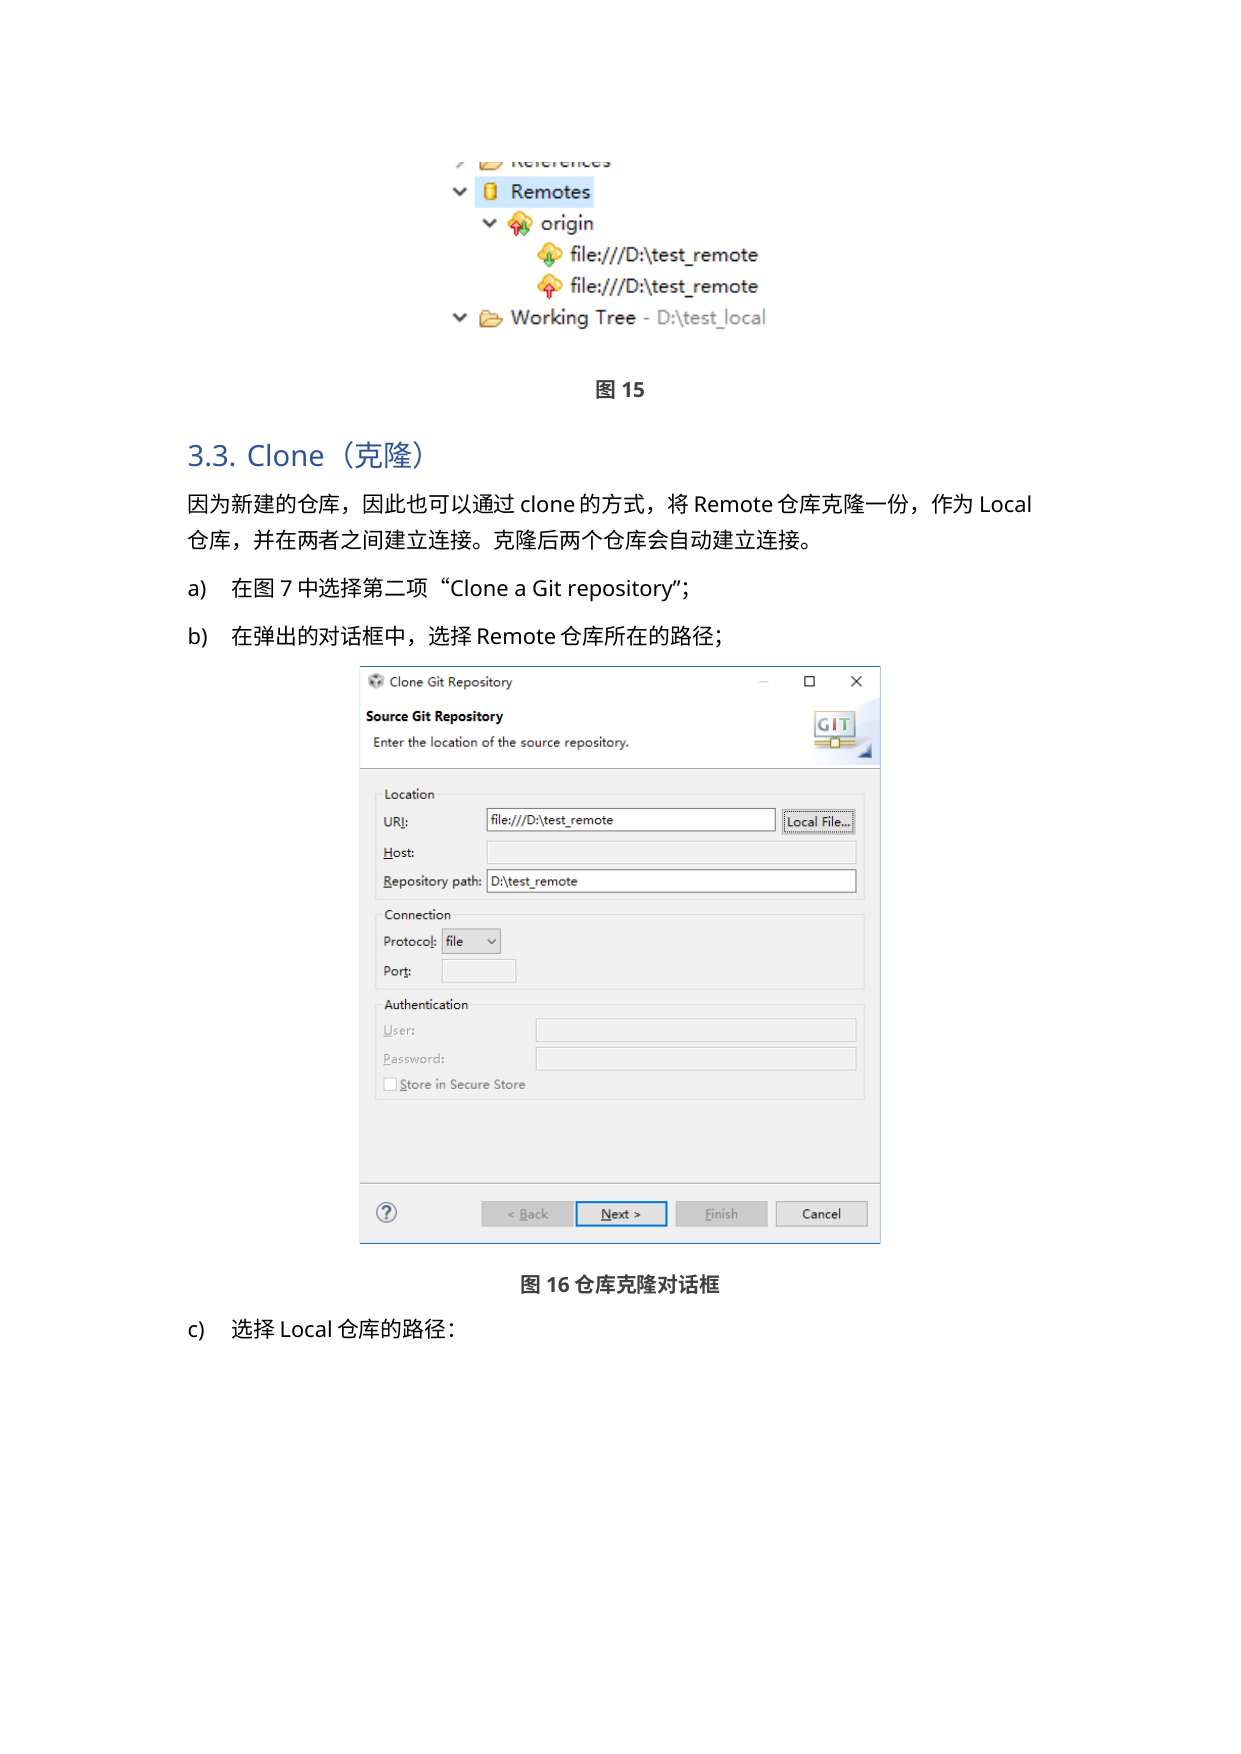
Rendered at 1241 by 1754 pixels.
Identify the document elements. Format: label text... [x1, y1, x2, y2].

subtitle Clone（克隆） [187, 422, 1053, 487]
list 选择Local仓库的路径： [187, 1312, 1053, 1344]
text 图 16 仓库克隆对话框 [187, 1267, 1053, 1299]
text 因为新建的仓库，因此也可以通过clone的方式，将Remote仓库克隆一份，作为Local仓库，并在两者之间建立连接。克隆后两个仓库会自动建立连接。 [187, 487, 1053, 555]
text 图 15 [187, 372, 1053, 405]
picture [439, 162, 801, 337]
list 在图 7中选择第二项“Clone a Git repository”； [187, 570, 1053, 603]
list 在弹出的对话框中，选择Remote仓库所在的路径； [187, 618, 1053, 651]
picture [359, 666, 881, 1244]
